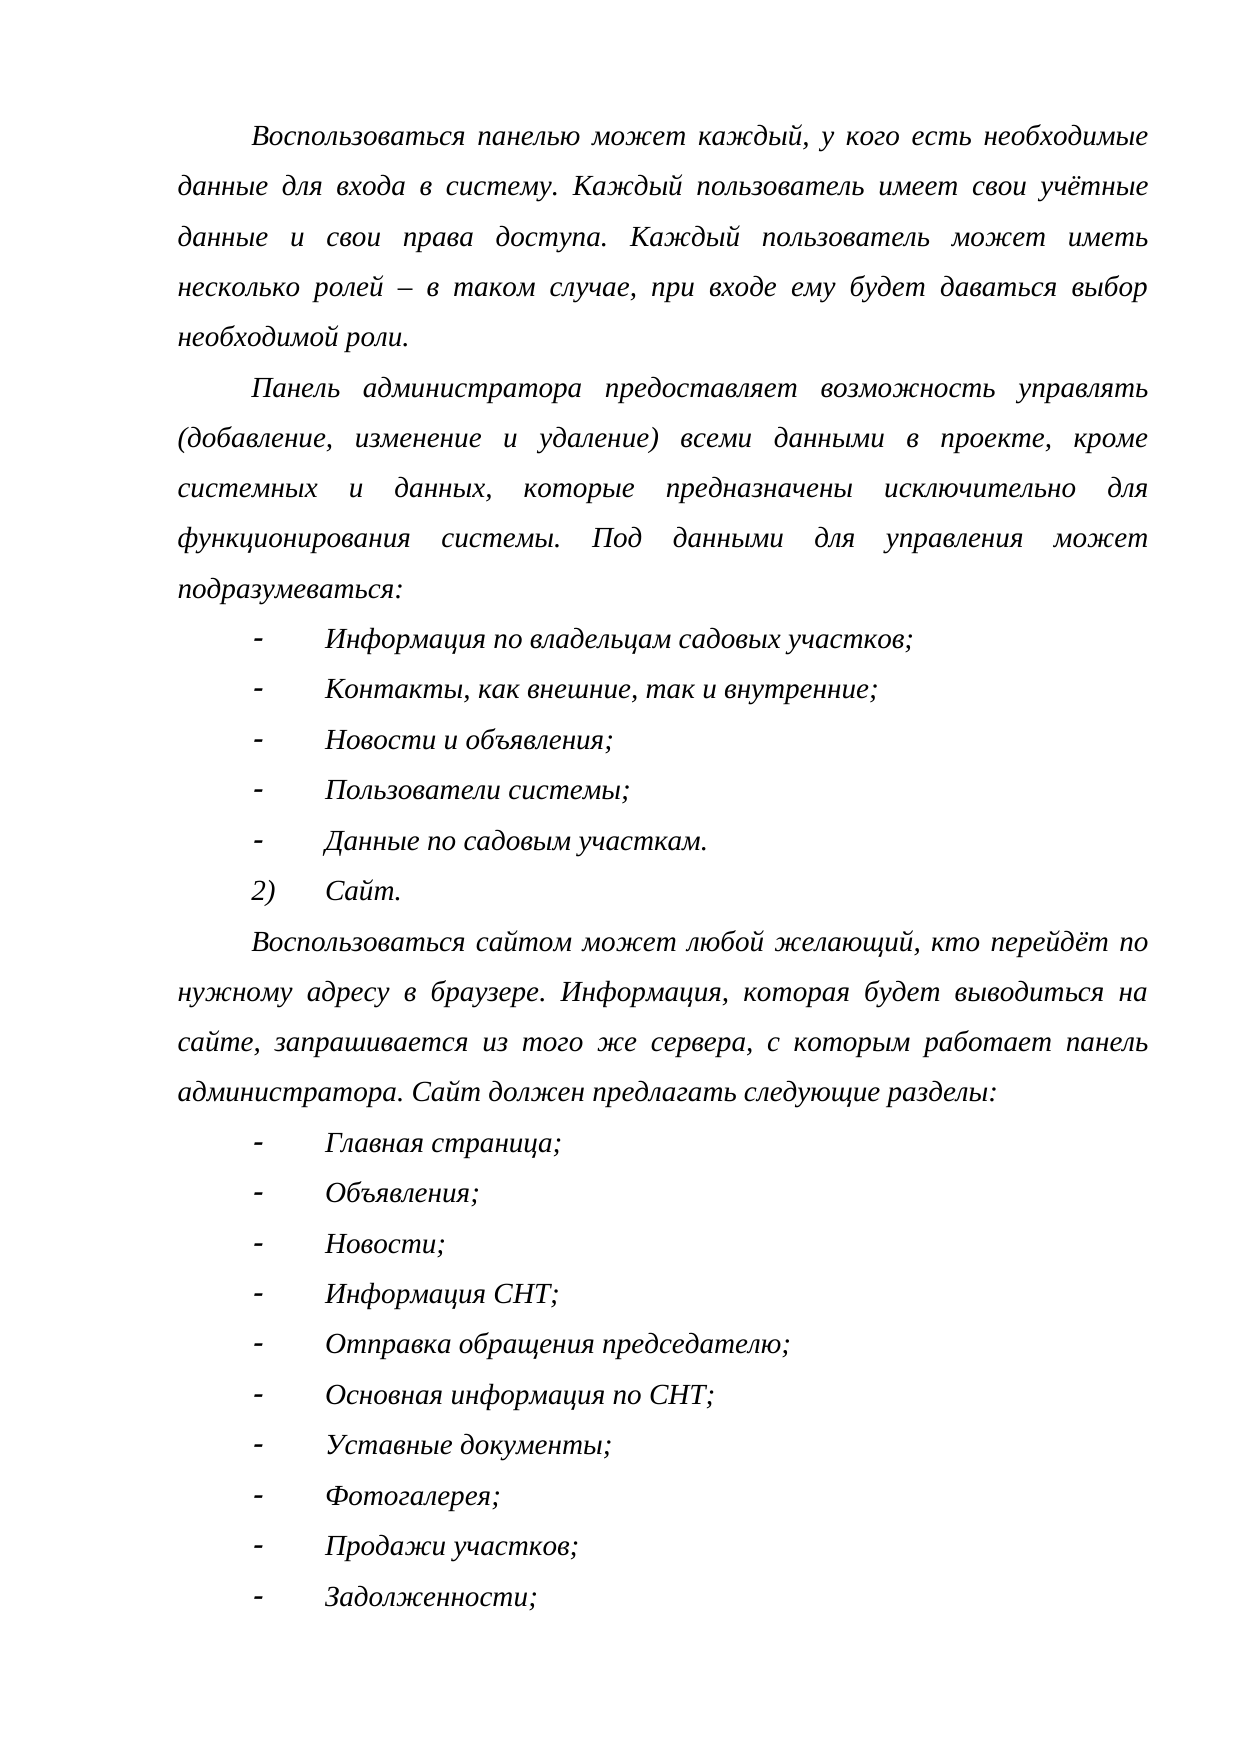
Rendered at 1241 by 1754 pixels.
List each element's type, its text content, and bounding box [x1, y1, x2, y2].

text Объявления; [177, 1175, 1152, 1209]
text Пользователи системы; [177, 772, 1152, 806]
text Информация по владельцам садовых участков; [177, 621, 1152, 655]
text Фотогалерея; [177, 1478, 1152, 1511]
text Основная информация по СНТ; [177, 1377, 1152, 1411]
text Новости; [177, 1226, 1152, 1259]
text Отправка обращения председателю; [177, 1327, 1152, 1360]
list Сайт. [177, 873, 1152, 907]
text Информация СНТ; [177, 1276, 1152, 1310]
text Данные по садовым участкам. [177, 823, 1152, 857]
text Продажи участков; [177, 1528, 1152, 1562]
text Уставные документы; [177, 1427, 1152, 1461]
text Новости и объявления; [177, 722, 1152, 756]
text Главная страница; [177, 1125, 1152, 1158]
text Воспользоваться панелью может каждый, у кого есть необходимые данные для входа в систему. Каждый пользователь имеет свои учётные данные и свои права доступа. Каждый пользователь может иметь несколько ролей – в таком случае, при входе ему будет даваться выбор необходимой роли. [177, 118, 1152, 353]
text Контакты, как внешние, так и внутренние; [177, 672, 1152, 705]
text Задолженности; [177, 1579, 1152, 1612]
text Панель администратора предоставляет возможность управлять (добавление, изменение и удаление) всеми данными в проекте, кроме системных и данных, которые предназначены исключительно для функционирования системы. Под данными для управления может подразумеваться: [177, 370, 1152, 604]
text Воспользоваться сайтом может любой желающий, кто перейдёт по нужному адресу в браузере. Информация, которая будет выводиться на сайте, запрашивается из того же сервера, с которым работает панель администратора. Сайт должен предлагать следующие разделы: [177, 924, 1152, 1108]
